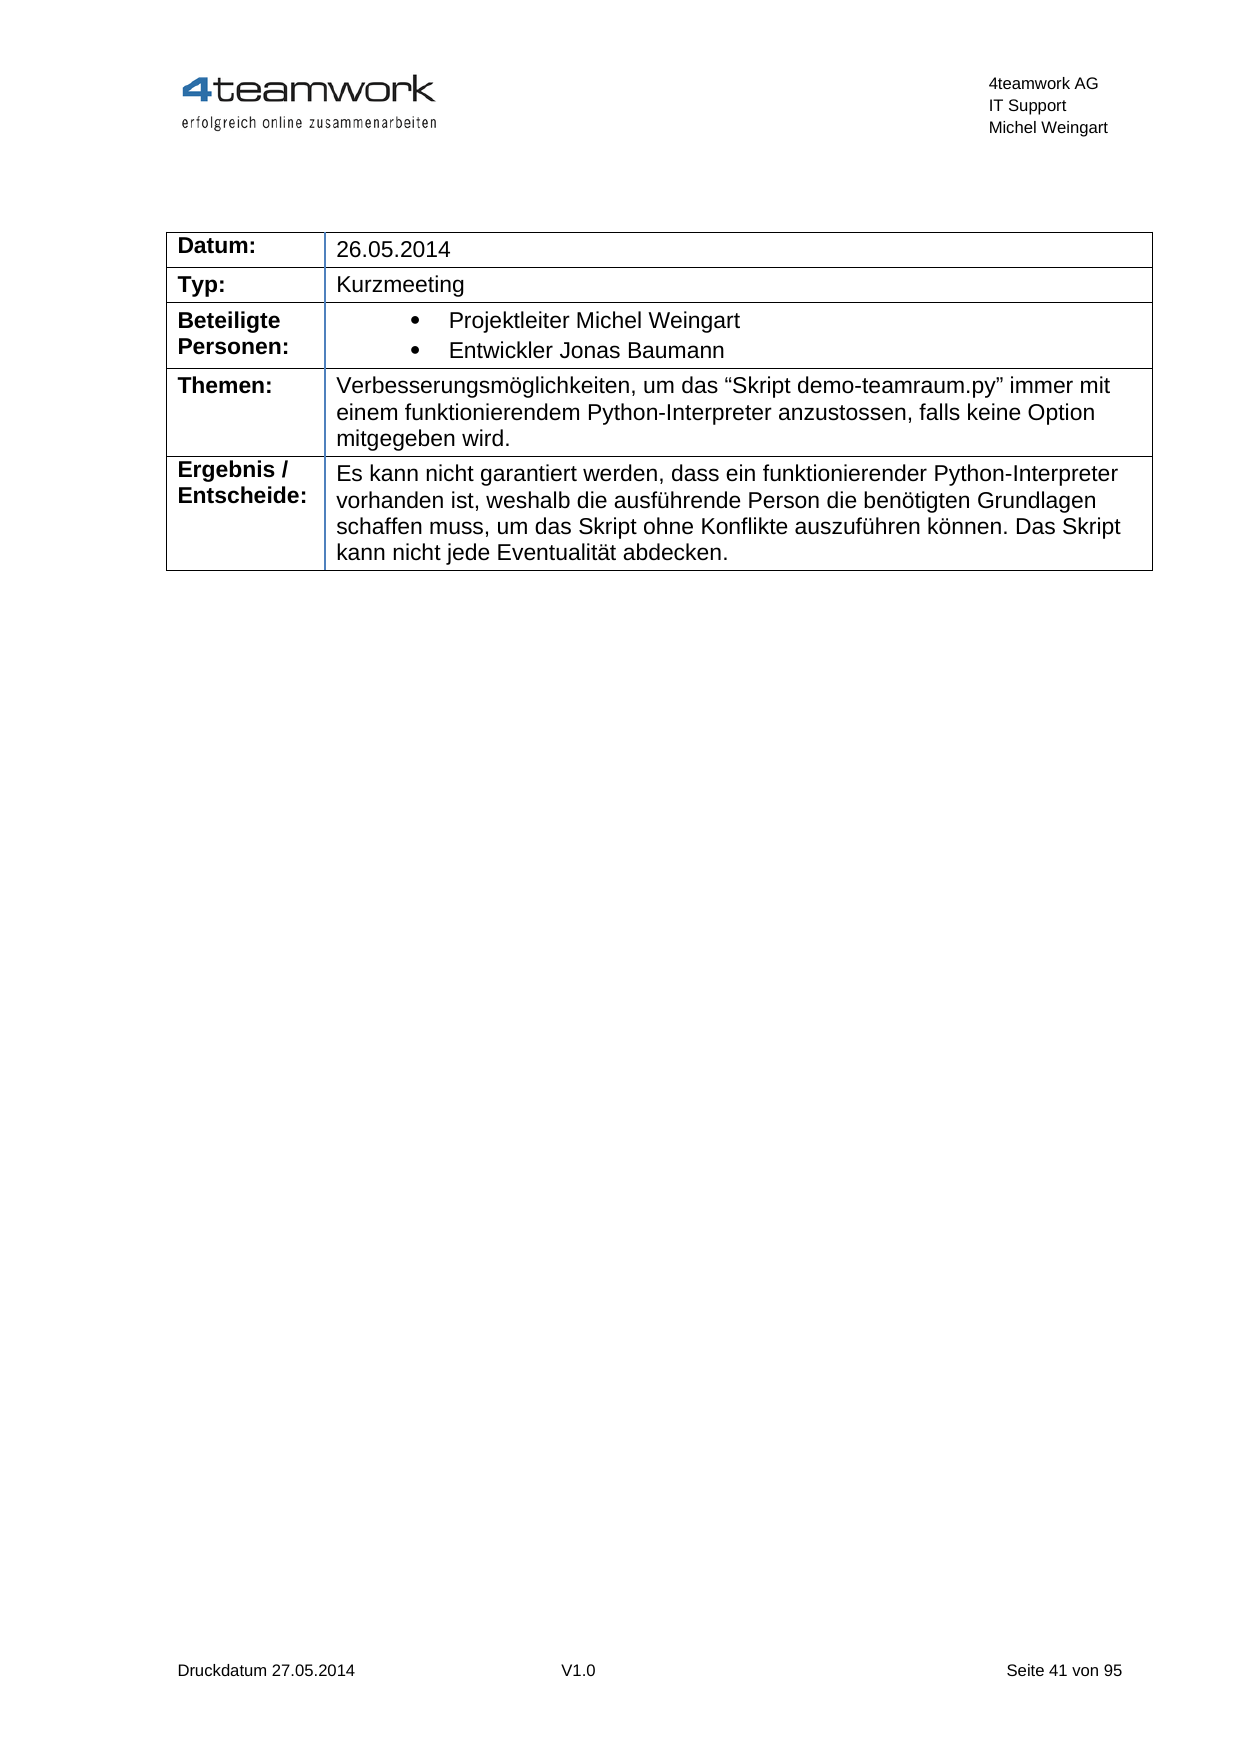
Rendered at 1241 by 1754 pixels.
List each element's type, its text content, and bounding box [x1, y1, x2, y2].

table_header 26.05.2014 [326, 233, 1152, 267]
picture [177, 69, 440, 134]
table_cell Ergebnis / Entscheide: [167, 457, 324, 570]
table_header Datum: [167, 233, 324, 267]
table_cell Beteiligte Personen: [167, 303, 324, 368]
table_cell Es kann nicht garantiert werden, dass ein funktionierender Python-Interpreter vorhanden ist, weshalb die ausführende Person die benötigten Grundlagen schaffen muss, um das Skript ohne Konflikte auszuführen können. Das Skript kann nicht jede Eventualität abdecken. [326, 457, 1152, 570]
table_cell Verbesserungsmöglichkeiten, um das “Skript demo-teamraum.py” immer mit einem funktionierendem Python-Interpreter anzustossen, falls keine Option mitgegeben wird. [326, 369, 1152, 456]
table_cell Kurzmeeting [326, 268, 1152, 302]
table_cell Projektleiter Michel Weingart Entwickler Jonas Baumann [326, 303, 1152, 368]
table_cell Themen: [167, 369, 324, 456]
table_cell Typ: [167, 268, 324, 302]
